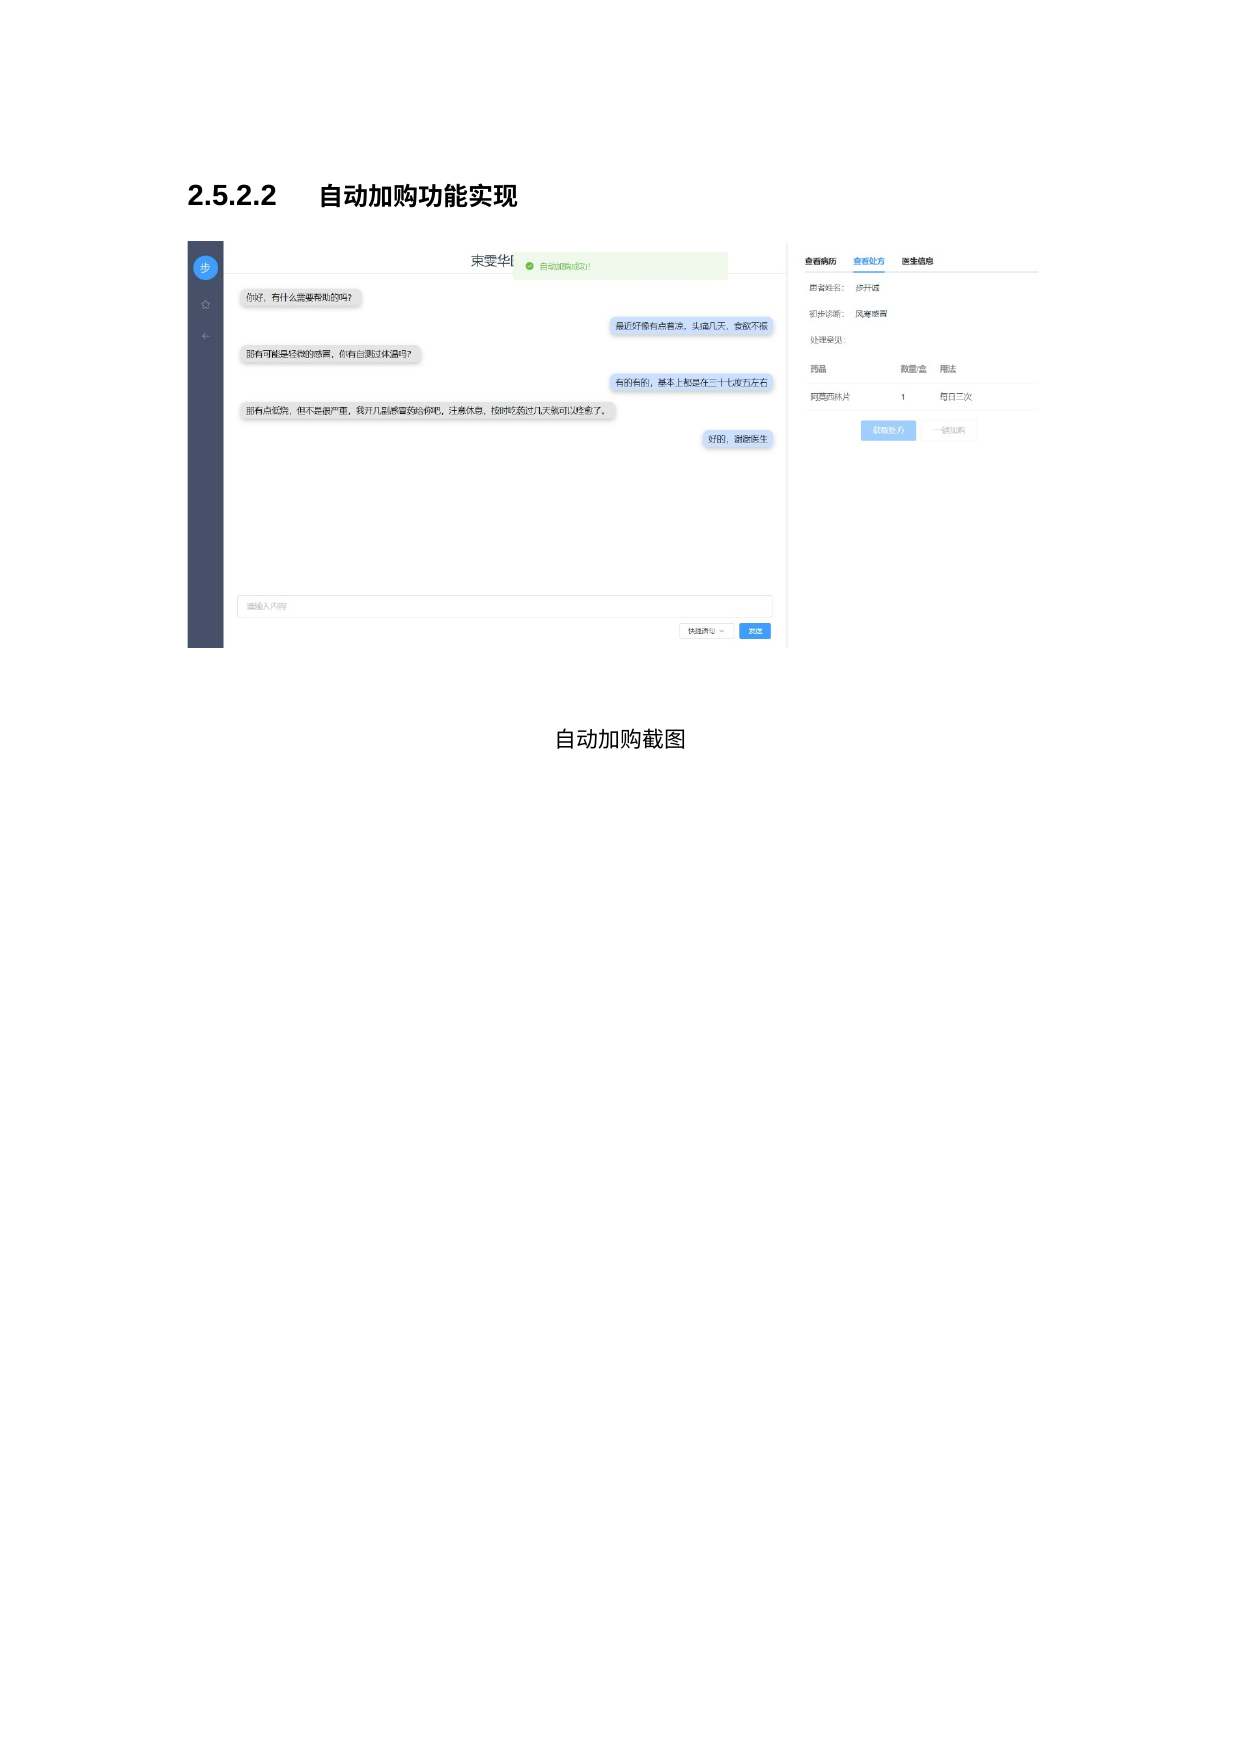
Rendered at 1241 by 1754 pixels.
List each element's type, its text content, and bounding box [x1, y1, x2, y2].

text 自动加购截图 [187, 721, 1053, 754]
picture [187, 241, 1053, 648]
subtitle 自动加购功能实现 [187, 162, 1053, 227]
